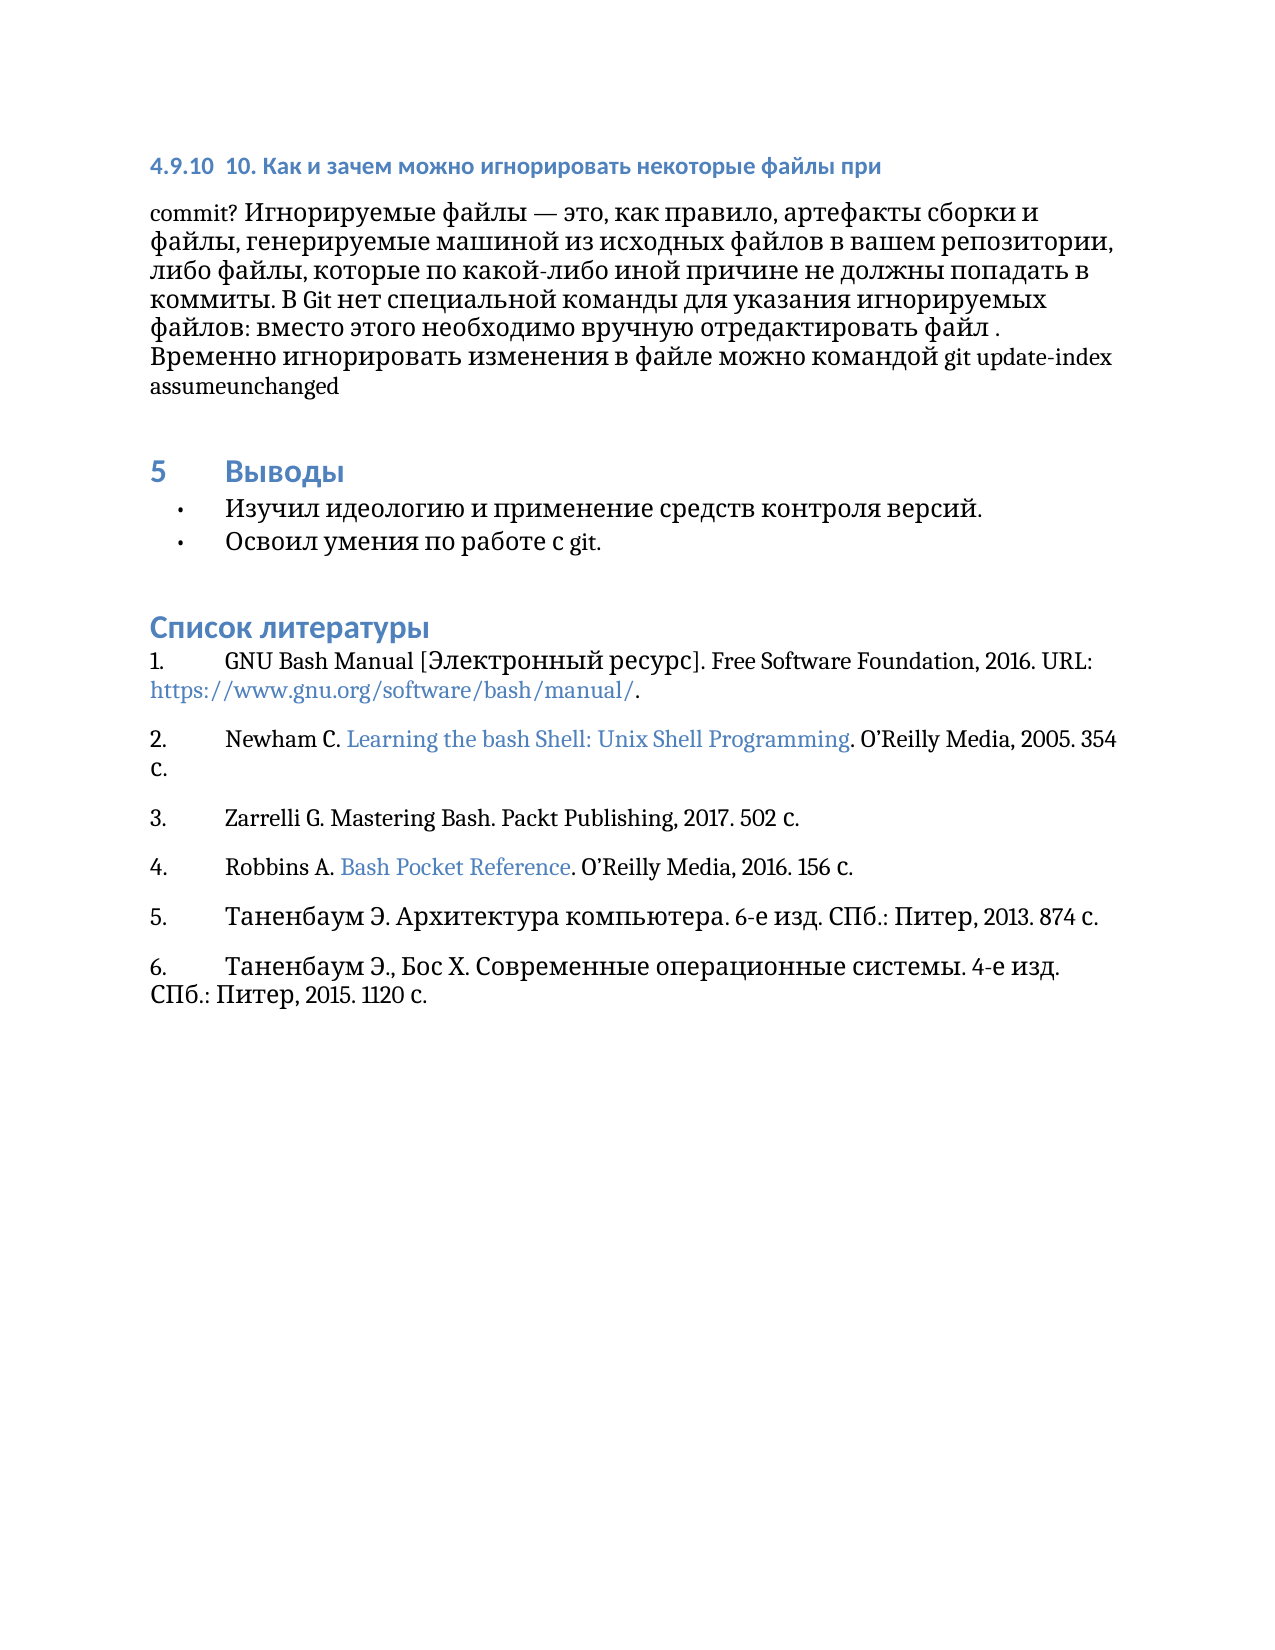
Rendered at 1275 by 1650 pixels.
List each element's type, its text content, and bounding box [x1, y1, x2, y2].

text 6. Таненбаум Э., Бос Х. Современные операционные системы. 4-е изд. СПб.: Питер, 2015. 1120 с. [150, 952, 1125, 1010]
text 2. Newham C. Learning the bash Shell: Unix Shell Programming. O’Reilly Media, 2005. 354 с. [150, 725, 1125, 783]
list Освоил умения по работе с git. [175, 527, 1125, 556]
text 4. Robbins A. Bash Pocket Reference. O’Reilly Media, 2016. 156 с. [150, 853, 1125, 882]
subtitle Список литературы [150, 606, 1125, 647]
text 3. Zarrelli G. Mastering Bash. Packt Publishing, 2017. 502 с. [150, 804, 1125, 832]
list Изучил идеологию и применение средств контроля версий. [175, 495, 1125, 524]
subtitle 4.9.10 10. Как и зачем можно игнорировать некоторые файлы при [150, 150, 1125, 181]
subtitle 5 Выводы [150, 451, 1125, 491]
text 1. GNU Bash Manual [Электронный ресурс]. Free Software Foundation, 2016. URL: https://www.gnu.org/software/bash/manual/. [150, 647, 1125, 704]
text 5. Таненбаум Э. Архитектура компьютера. 6-е изд. СПб.: Питер, 2013. 874 с. [150, 903, 1125, 932]
text commit? Игнорируемые файлы — это, как правило, артефакты сборки и файлы, генерируемые машиной из исходных файлов в вашем репозитории, либо файлы, которые по какой-либо иной причине не должны попадать в коммиты. В Git нет специальной команды для указания игнорируемых файлов: вместо этого необходимо вручную отредактировать файл . Временно игнорировать изменения в файле можно командой git update-index assumeunchanged [150, 199, 1125, 401]
